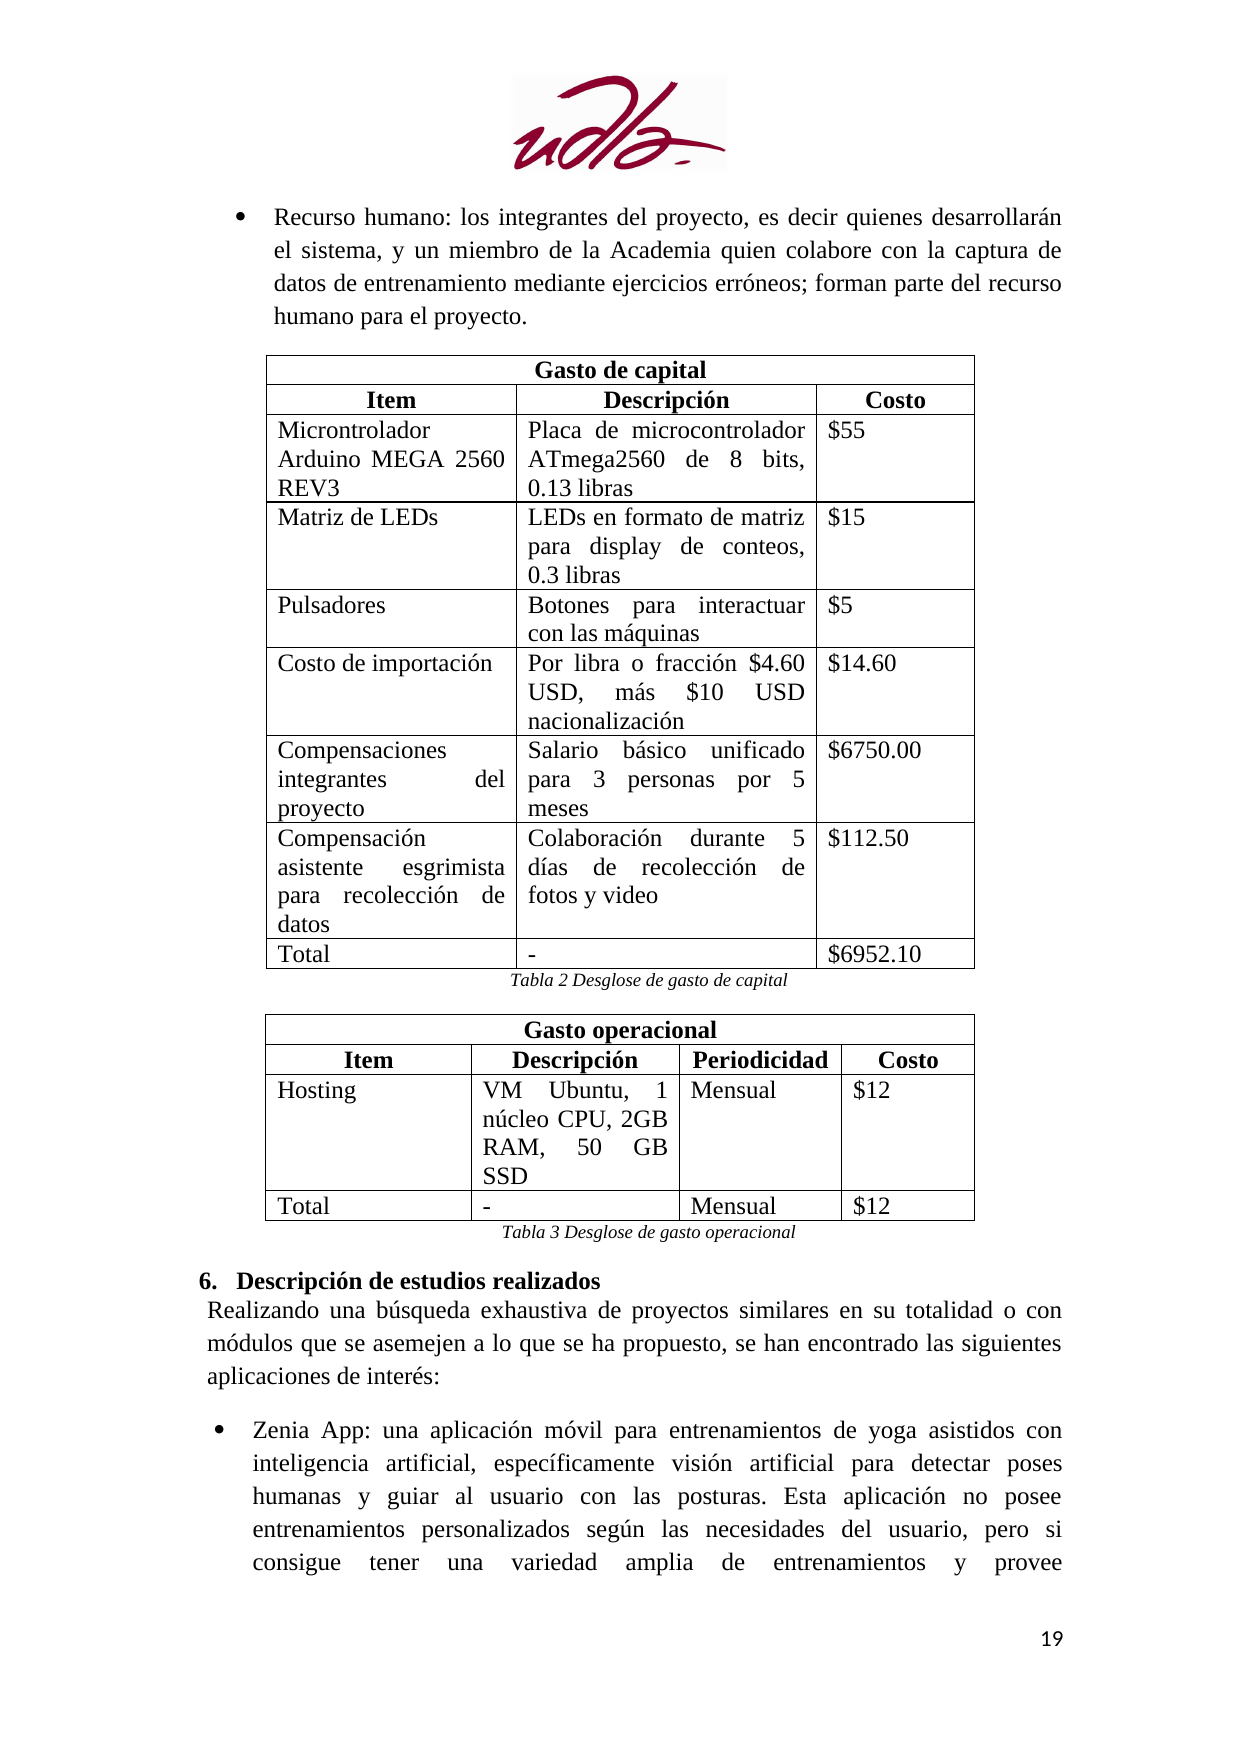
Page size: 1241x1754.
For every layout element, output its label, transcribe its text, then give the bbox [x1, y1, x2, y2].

text Tabla 3 Desglose de gasto operacional [236, 1221, 1063, 1242]
table_header Gasto de capital [267, 356, 974, 384]
table_cell Costo de importación [267, 648, 516, 734]
table_cell $12 [842, 1191, 974, 1220]
table_cell $55 [817, 415, 974, 501]
table_cell Mensual [680, 1191, 841, 1220]
table_cell Salario básico unificado para 3 personas por 5 meses [517, 736, 816, 822]
table_cell Hosting [266, 1075, 471, 1190]
table_cell $12 [842, 1075, 974, 1190]
table_cell $15 [817, 503, 974, 589]
table_cell Descripción [472, 1045, 679, 1074]
table_cell $5 [817, 590, 974, 647]
text Realizando una búsqueda exhaustiva de proyectos similares en su totalidad o con módulos que se asemejen a lo que se ha propuesto, se han encontrado las siguientes aplicaciones de interés: [207, 1295, 1063, 1390]
table_cell Total [266, 1191, 471, 1220]
table_cell Microntrolador Arduino MEGA 2560 REV3 [267, 415, 516, 501]
table_cell - [517, 939, 816, 968]
table_cell Matriz de LEDs [267, 503, 516, 589]
table_cell Costo [817, 385, 974, 414]
table_cell Pulsadores [267, 590, 516, 647]
table_cell $112.50 [817, 823, 974, 938]
text Tabla 2 Desglose de gasto de capital [236, 969, 1063, 990]
table_cell $6952.10 [817, 939, 974, 968]
table_header Gasto operacional [266, 1015, 974, 1044]
table_cell - [472, 1191, 679, 1220]
table_cell $6750.00 [817, 736, 974, 822]
picture [509, 73, 731, 174]
table_cell Colaboración durante 5 días de recolección de fotos y video [517, 823, 816, 938]
table_cell Item [266, 1045, 471, 1074]
table_cell Botones para interactuar con las máquinas [517, 590, 816, 647]
list Recurso humano: los integrantes del proyecto, es decir quienes desarrollarán el sistema, y un miembro de la Academia quien colabore con la captura de datos de entrenamiento mediante ejercicios erróneos; forman parte del recurso humano para el proyecto. [236, 202, 1063, 329]
table_cell Placa de microcontrolador ATmega2560 de 8 bits, 0.13 libras [517, 415, 816, 501]
table_cell VM Ubuntu, 1 núcleo CPU, 2GB RAM, 50 GB SSD [472, 1075, 679, 1190]
table_cell Total [267, 939, 516, 968]
table_cell Periodicidad [680, 1045, 841, 1074]
subtitle Descripción de estudios realizados [198, 1266, 1063, 1295]
table_cell Por libra o fracción $4.60 USD, más $10 USD nacionalización [517, 648, 816, 734]
table_cell Mensual [680, 1075, 841, 1190]
table_cell $14.60 [817, 648, 974, 734]
table_cell Item [267, 385, 516, 414]
table_cell Descripción [517, 385, 816, 414]
table_cell Costo [842, 1045, 974, 1074]
table_cell Compensaciones integrantes del proyecto [267, 736, 516, 822]
table_cell Compensación asistente esgrimista para recolección de datos [267, 823, 516, 938]
table_cell LEDs en formato de matriz para display de conteos, 0.3 libras [517, 503, 816, 589]
